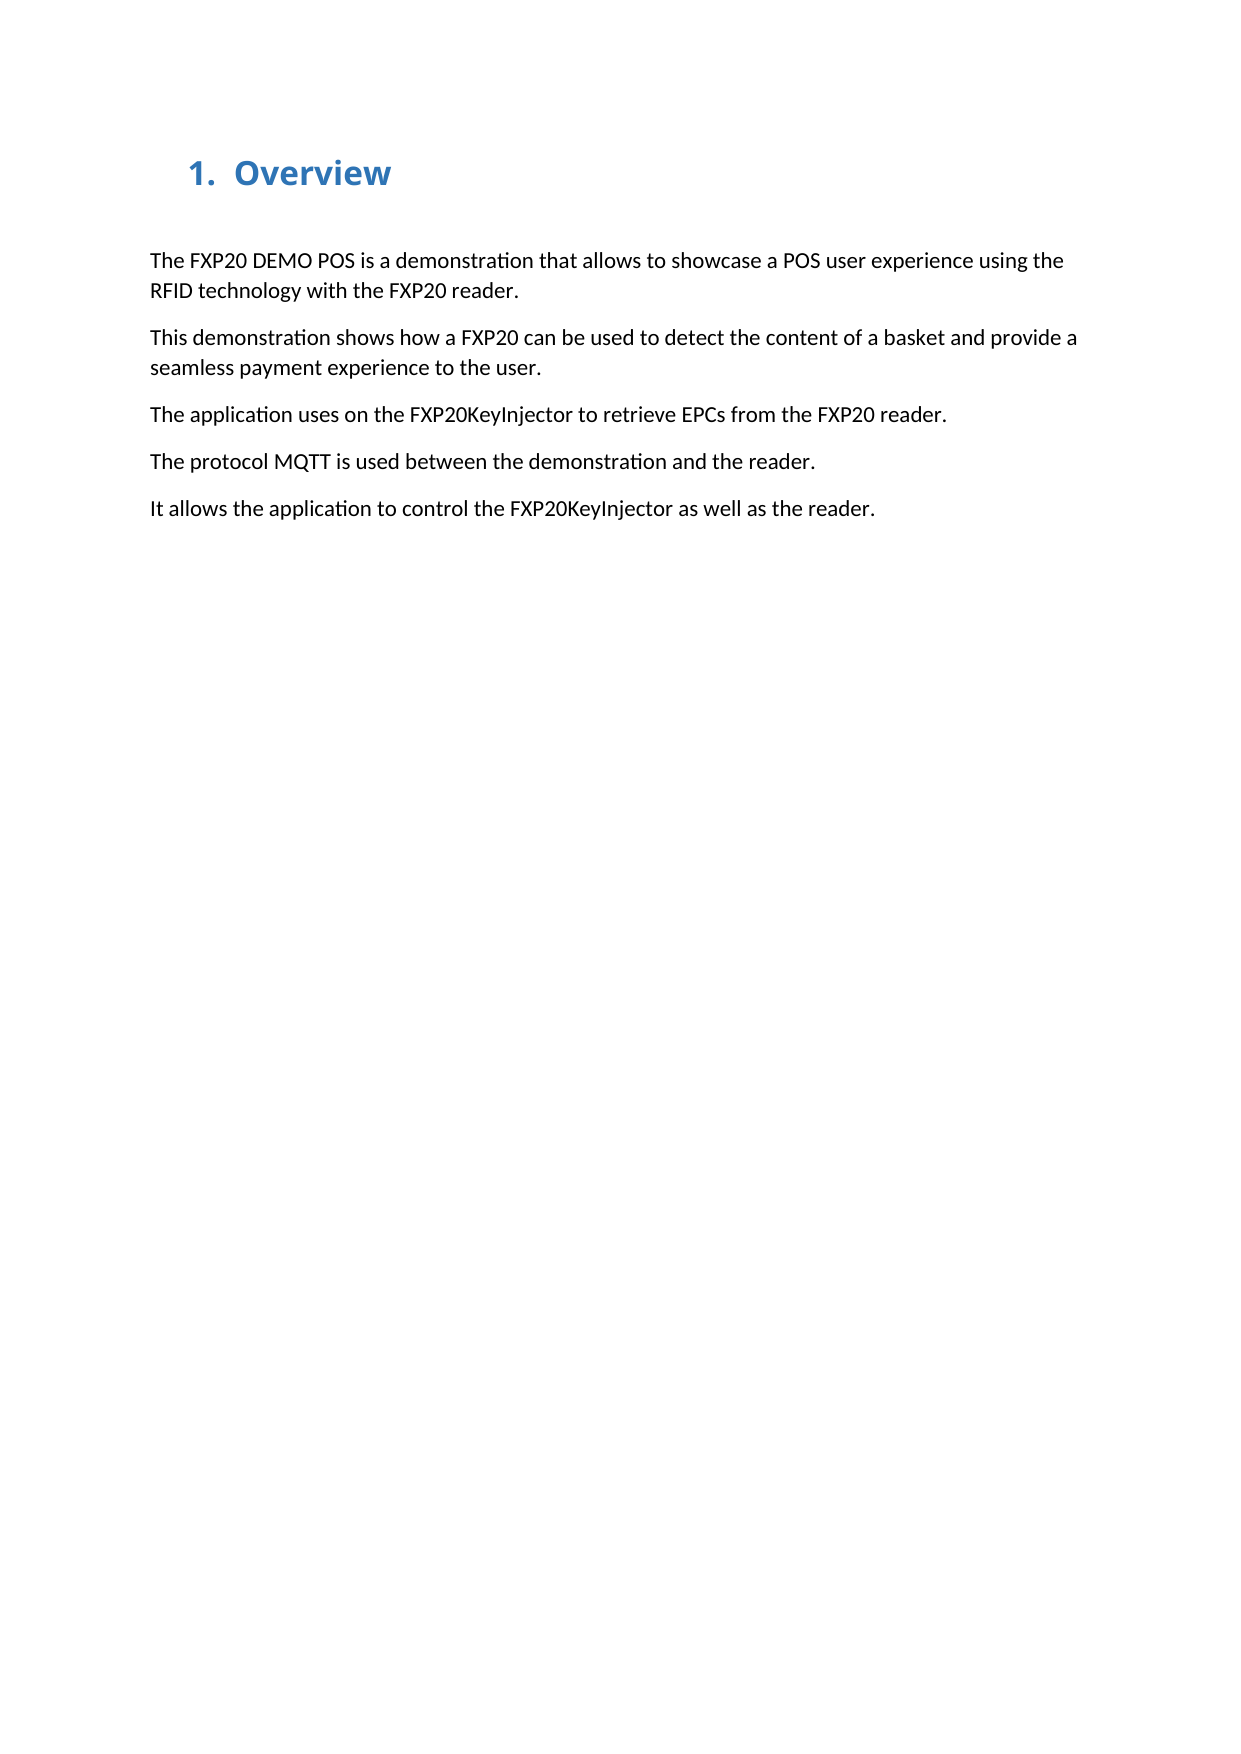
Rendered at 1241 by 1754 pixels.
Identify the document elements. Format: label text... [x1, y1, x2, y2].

text The protocol MQTT is used between the demonstration and the reader. [150, 447, 1090, 475]
text It allows the application to control the FXP20KeyInjector as well as the reader. [150, 494, 1090, 522]
text The FXP20 DEMO POS is a demonstration that allows to showcase a POS user experience using the RFID technology with the FXP20 reader. [150, 246, 1090, 304]
text This demonstration shows how a FXP20 can be used to detect the content of a basket and provide a seamless payment experience to the user. [150, 323, 1090, 381]
text The application uses on the FXP20KeyInjector to retrieve EPCs from the FXP20 reader. [150, 400, 1090, 428]
subtitle Overview [187, 150, 1090, 195]
